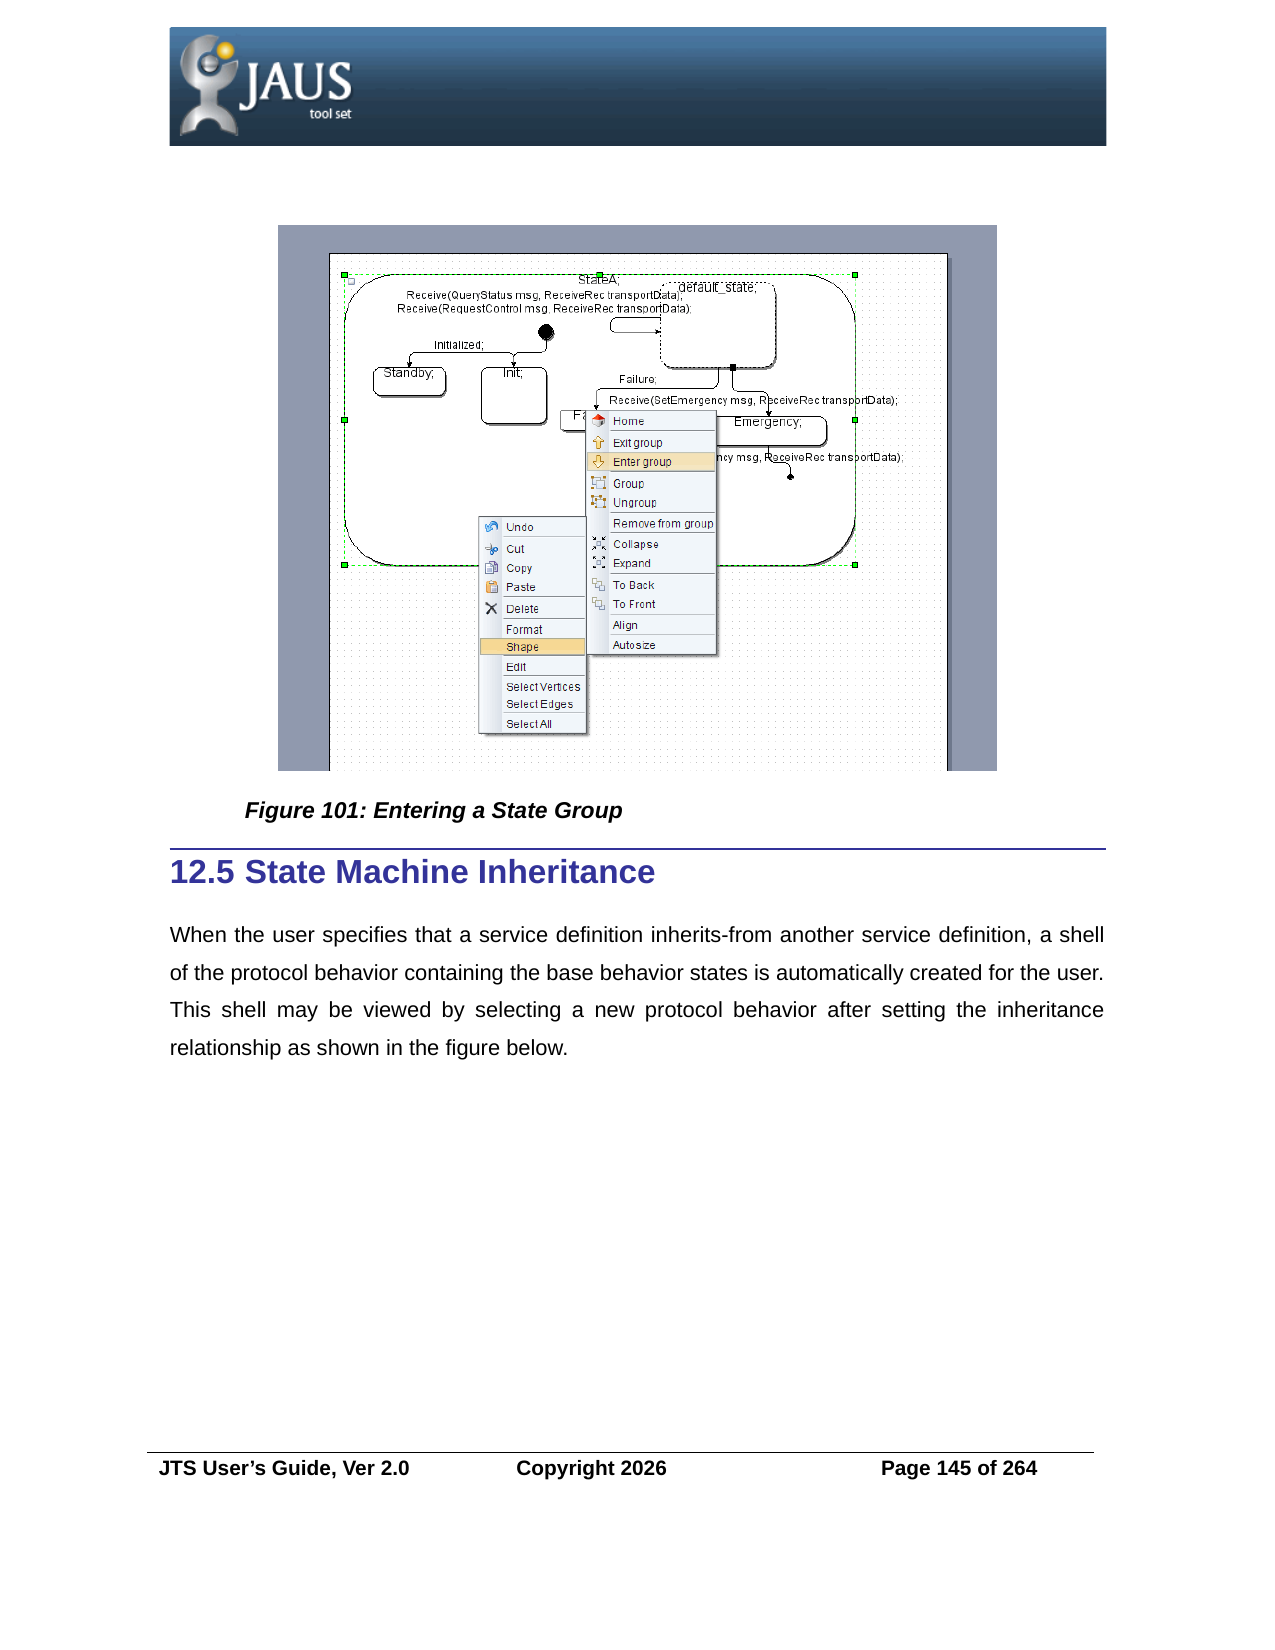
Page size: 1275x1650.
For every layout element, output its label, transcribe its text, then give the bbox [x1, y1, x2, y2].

text When the user specifies that a service definition inherits-from another service definition, a shell of the protocol behavior containing the base behavior states is automatically created for the user. This shell may be viewed by selecting a new protocol behavior after setting the inheritance relationship as shown in the figure below. [169, 922, 1106, 1060]
picture [169, 27, 1107, 146]
subtitle State Machine Inheritance [169, 849, 1106, 890]
text Figure 101: Entering a State Group [244, 796, 1106, 823]
picture [278, 225, 997, 771]
